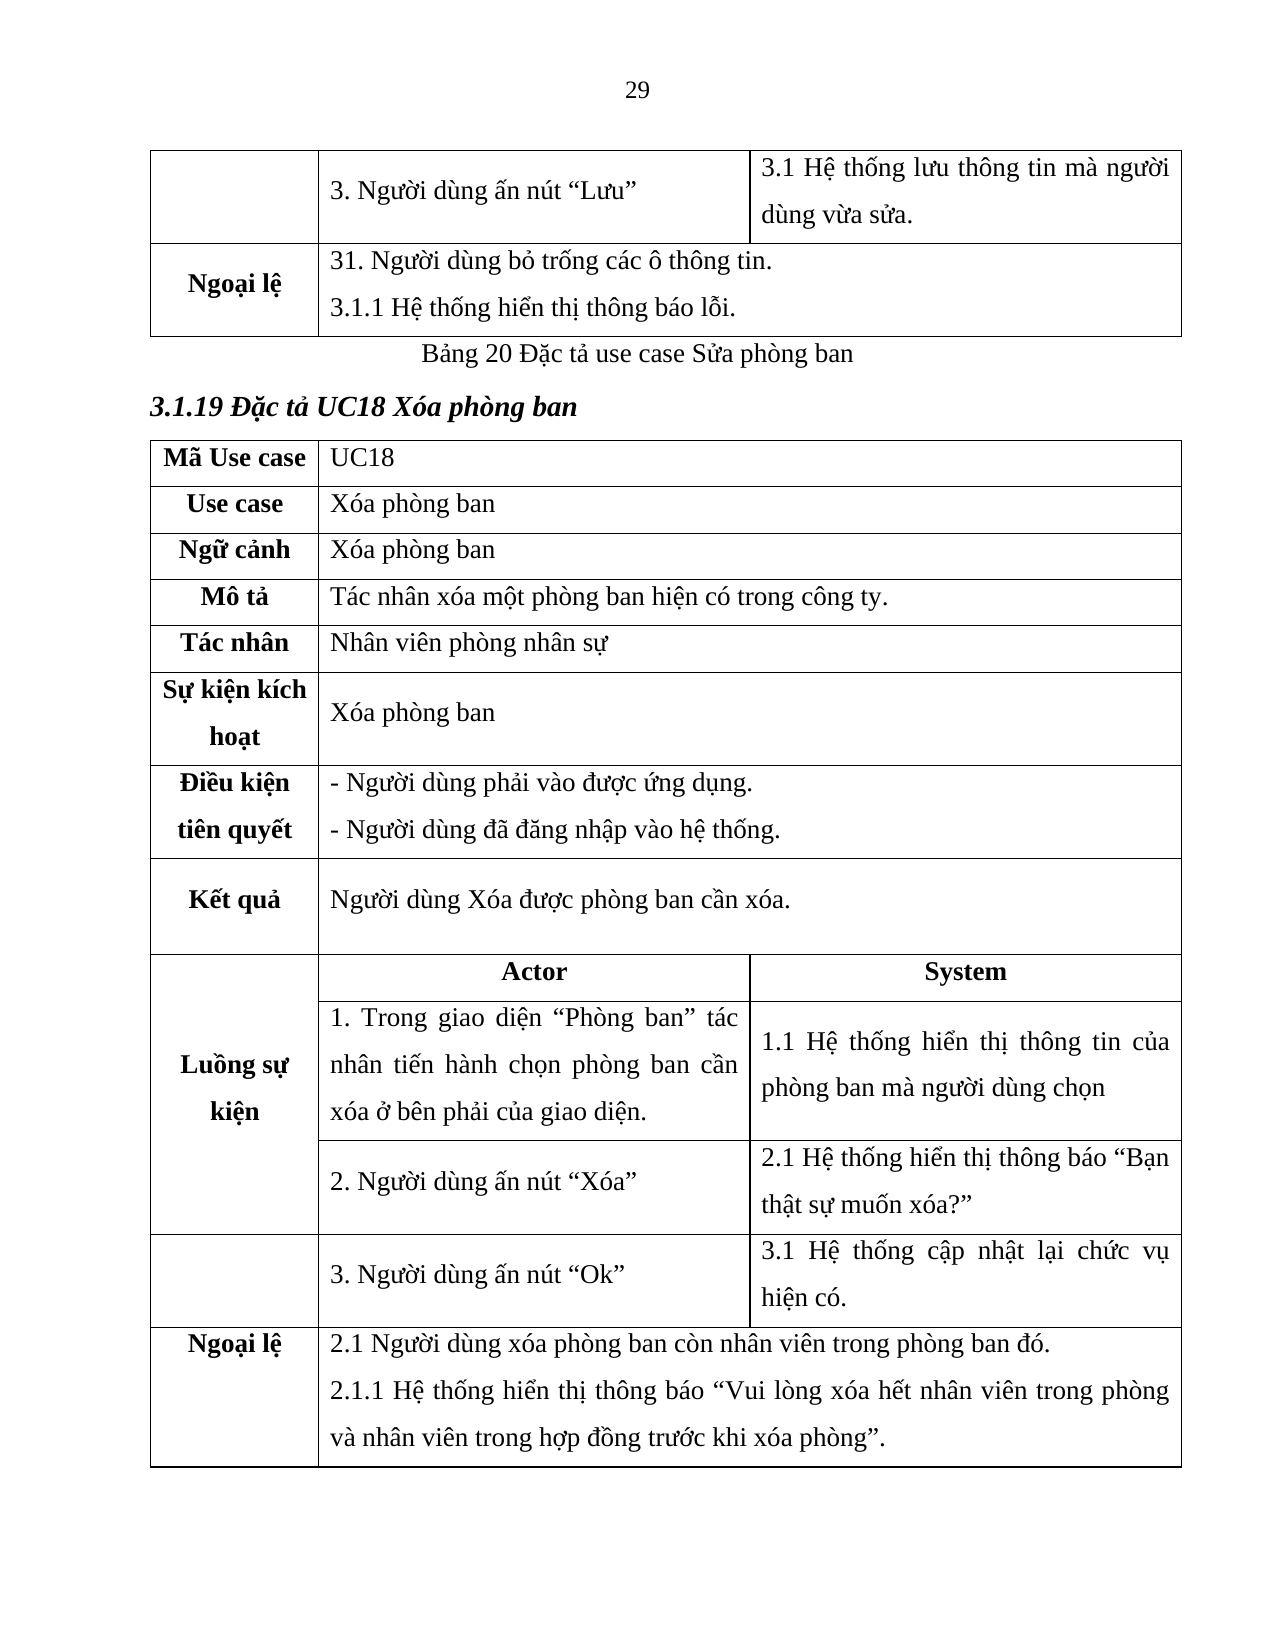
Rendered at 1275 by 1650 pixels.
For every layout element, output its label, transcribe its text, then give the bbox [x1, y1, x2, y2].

table_cell Tác nhân [151, 626, 318, 672]
table_cell [151, 1235, 318, 1327]
table_cell Mô tả [151, 580, 318, 625]
table_cell 3. Người dùng ấn nút “Ok” [319, 1235, 749, 1327]
table_cell 31. Người dùng bỏ trống các ô thông tin. 3.1.1 Hệ thống hiển thị thông báo lỗi. [319, 244, 1181, 336]
table_cell 1. Trong giao diện “Phòng ban” tác nhân tiến hành chọn phòng ban cần xóa ở bên phải của giao diện. [319, 1002, 749, 1140]
table_header UC18 [319, 441, 1181, 486]
table_cell Kết quả [151, 859, 318, 954]
table_cell Luồng sự kiện [151, 955, 318, 1233]
table_cell [151, 151, 318, 243]
table_cell 3. Người dùng ấn nút “Lưu” [319, 151, 749, 243]
table_cell System [751, 955, 1181, 1001]
table_cell Ngoại lệ [151, 1328, 318, 1466]
table_cell Tác nhân xóa một phòng ban hiện có trong công ty. [319, 580, 1181, 625]
table_cell 3.1 Hệ thống cập nhật lại chức vụ hiện có. [751, 1235, 1181, 1327]
table_cell Ngữ cảnh [151, 534, 318, 579]
table_cell 2.1 Hệ thống hiển thị thông báo “Bạn thật sự muốn xóa?” [751, 1141, 1181, 1233]
table_cell Nhân viên phòng nhân sự [319, 626, 1181, 672]
table_cell Sự kiện kích hoạt [151, 673, 318, 765]
table_cell Ngoại lệ [151, 244, 318, 336]
table_cell 1.1 Hệ thống hiển thị thông tin của phòng ban mà người dùng chọn [751, 1002, 1181, 1140]
table_cell Người dùng Xóa được phòng ban cần xóa. [319, 859, 1181, 954]
table_cell - Người dùng phải vào được ứng dụng. - Người dùng đã đăng nhập vào hệ thống. [319, 766, 1181, 858]
table_cell 3.1 Hệ thống lưu thông tin mà người dùng vừa sửa. [751, 151, 1181, 243]
table_cell Xóa phòng ban [319, 673, 1181, 765]
table_header Mã Use case [151, 441, 318, 486]
table_cell 2. Người dùng ấn nút “Xóa” [319, 1141, 749, 1233]
table_cell Xóa phòng ban [319, 534, 1181, 579]
table_cell Điều kiện tiên quyết [151, 766, 318, 858]
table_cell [319, 1328, 1181, 1466]
text 3.1.19 Đặc tả UC18 Xóa phòng ban [150, 389, 1125, 423]
table_cell Actor [319, 955, 749, 1001]
table_cell Use case [151, 487, 318, 532]
table_cell Xóa phòng ban [319, 487, 1181, 532]
